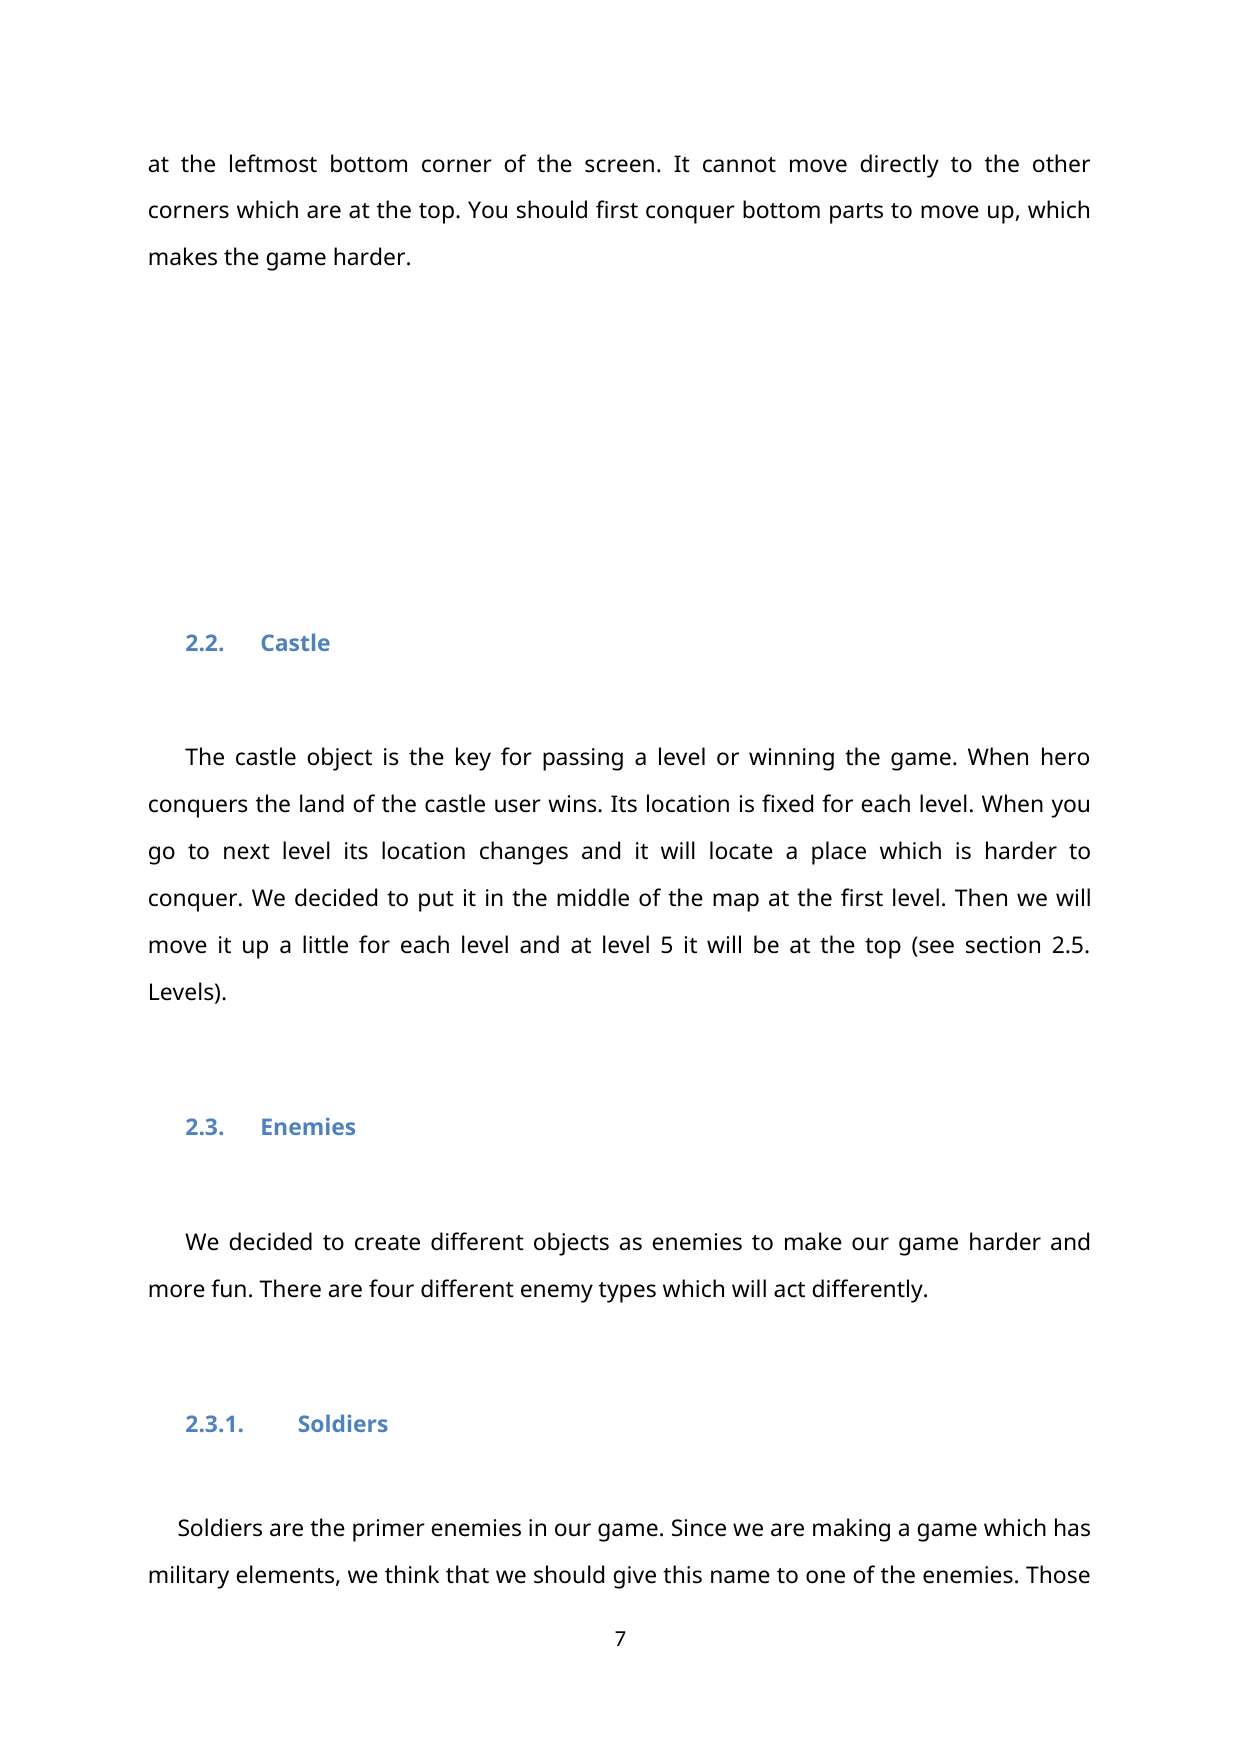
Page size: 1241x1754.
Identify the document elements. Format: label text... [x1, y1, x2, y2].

text The castle object is the key for passing a level or winning the game. When hero conquers the land of the castle user wins. Its location is fixed for each level. When you go to next level its location changes and it will locate a place which is harder to conquer. We decided to put it in the middle of the map at the first level. Then we will move it up a little for each level and at level 5 it will be at the top (see section 2.5. Levels). [148, 741, 1093, 1007]
subtitle Castle [185, 627, 1093, 658]
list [148, 148, 1093, 273]
subtitle Soldiers [185, 1408, 1093, 1439]
subtitle Enemies [185, 1111, 1093, 1142]
text We decided to create different objects as enemies to make our game harder and more fun. There are four different enemy types which will act differently. [148, 1226, 1093, 1304]
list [148, 1512, 1093, 1590]
